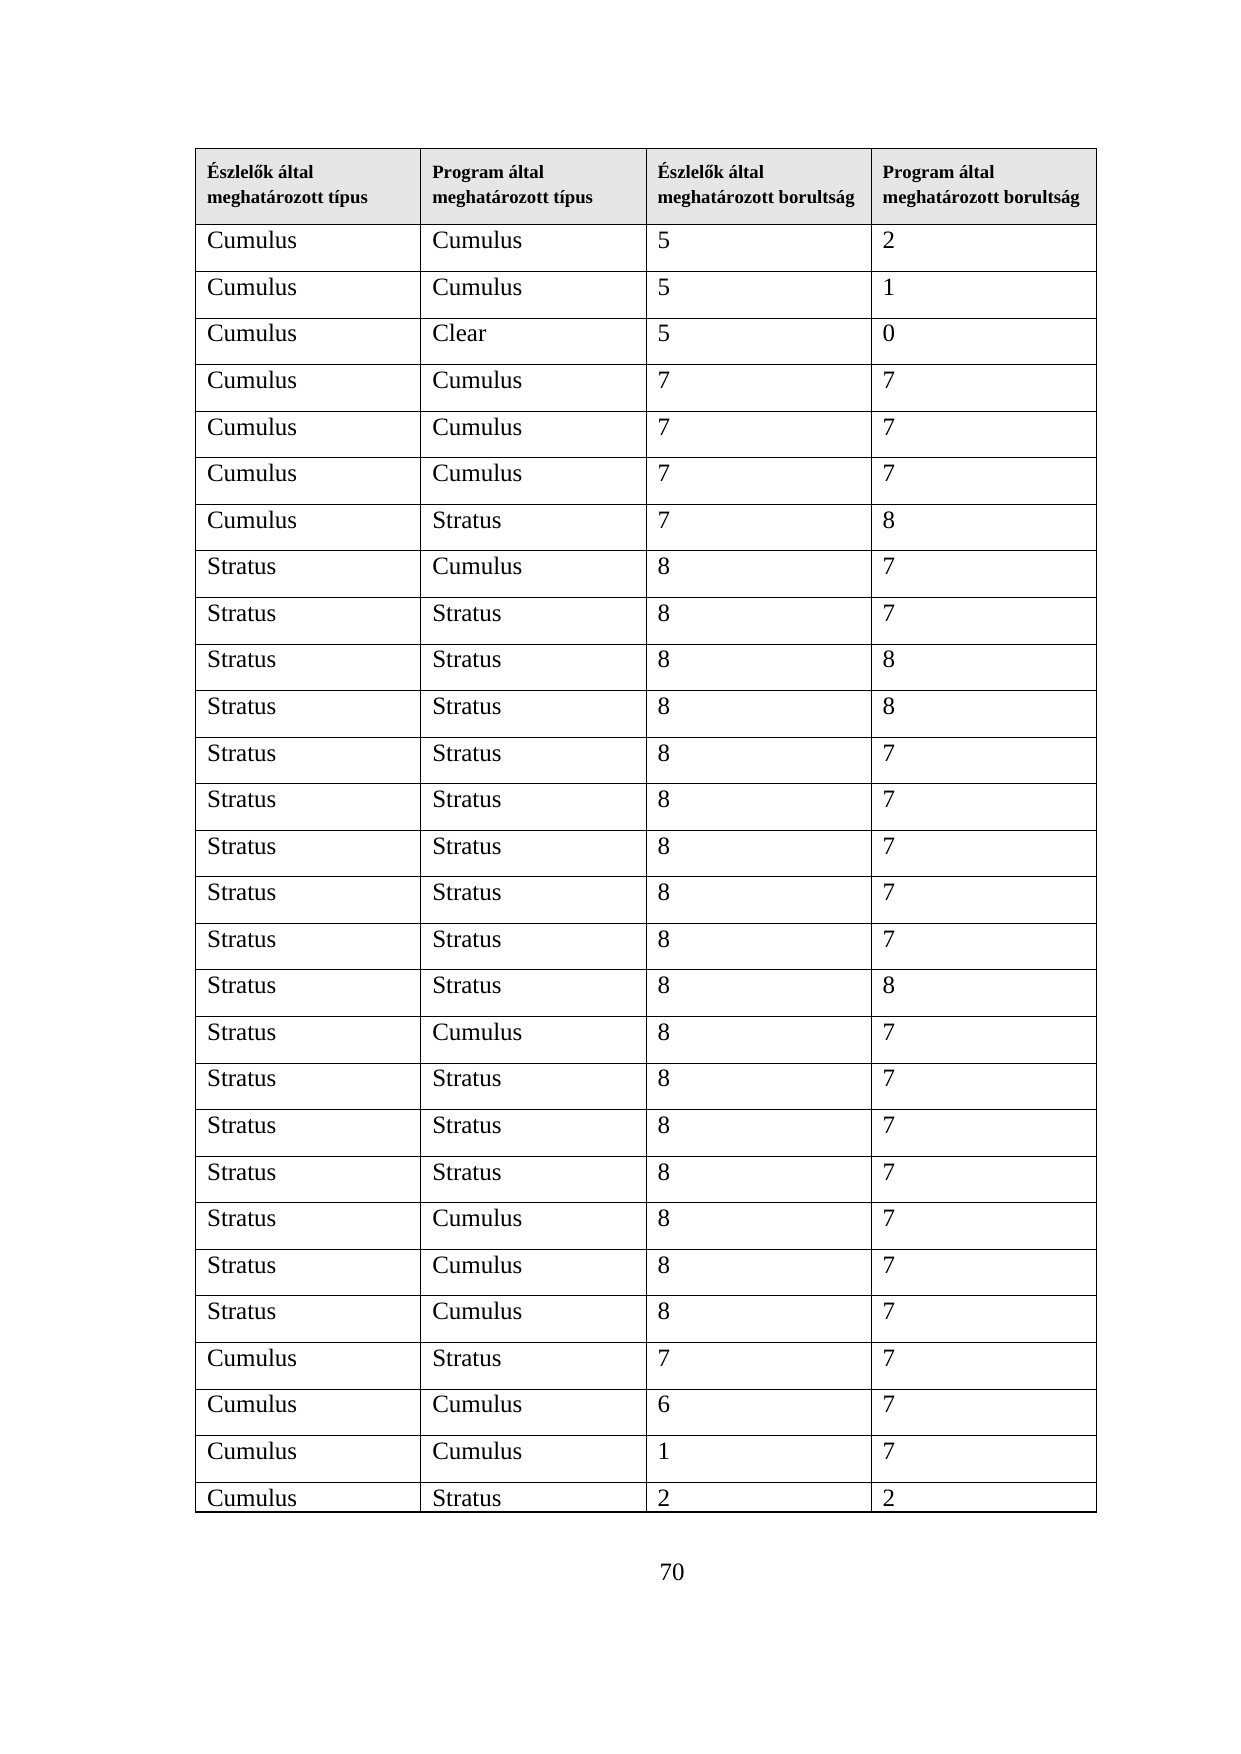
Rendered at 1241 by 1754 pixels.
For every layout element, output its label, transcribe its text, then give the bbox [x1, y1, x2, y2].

table_cell Cumulus [421, 1436, 646, 1482]
table_cell Cumulus [421, 1017, 646, 1062]
table_cell Cumulus [196, 272, 420, 317]
table_cell Stratus [196, 691, 420, 737]
table_cell 8 [647, 1250, 871, 1295]
table_cell Cumulus [196, 1483, 420, 1511]
table_cell Cumulus [196, 1343, 420, 1388]
table_cell Stratus [421, 505, 646, 550]
table_cell Stratus [196, 738, 420, 783]
table_cell Stratus [196, 1017, 420, 1062]
table_cell Cumulus [196, 1436, 420, 1482]
table_cell 2 [872, 225, 1096, 271]
table_cell 7 [872, 412, 1096, 457]
table_cell 8 [647, 831, 871, 876]
table_cell Stratus [196, 877, 420, 923]
table_cell 8 [647, 784, 871, 830]
table_cell 7 [872, 551, 1096, 597]
table_header Program által meghatározott borultság [872, 149, 1096, 224]
table_cell 7 [872, 1250, 1096, 1295]
table_cell Stratus [421, 598, 646, 643]
table_cell Stratus [196, 1250, 420, 1295]
table_cell Cumulus [421, 272, 646, 317]
table_cell Stratus [196, 551, 420, 597]
table_cell 8 [647, 645, 871, 690]
table_cell Stratus [421, 924, 646, 969]
table_cell 7 [872, 458, 1096, 504]
table_cell Stratus [196, 784, 420, 830]
table_cell 8 [647, 691, 871, 737]
table_header Észlelők által meghatározott típus [196, 149, 420, 224]
table_cell Stratus [421, 1064, 646, 1109]
table_cell 7 [872, 1343, 1096, 1388]
table_cell 7 [872, 598, 1096, 643]
table_cell 7 [872, 784, 1096, 830]
table_cell Stratus [196, 831, 420, 876]
table_cell 7 [872, 1203, 1096, 1249]
table_cell 7 [872, 877, 1096, 923]
table_cell Stratus [421, 645, 646, 690]
table_cell Cumulus [196, 365, 420, 411]
table_cell Stratus [196, 1110, 420, 1156]
table_cell 7 [872, 831, 1096, 876]
table_cell 8 [872, 645, 1096, 690]
table_cell Cumulus [196, 319, 420, 364]
table_cell Cumulus [421, 1203, 646, 1249]
table_header Észlelők által meghatározott borultság [647, 149, 871, 224]
table_cell 8 [872, 691, 1096, 737]
table_cell Cumulus [196, 458, 420, 504]
table_cell Stratus [196, 1064, 420, 1109]
table_cell Stratus [421, 784, 646, 830]
table_cell Stratus [196, 645, 420, 690]
table_cell Cumulus [421, 1390, 646, 1435]
table_cell 7 [872, 1296, 1096, 1342]
table_cell Cumulus [196, 225, 420, 271]
table_cell 7 [872, 738, 1096, 783]
table_cell 8 [872, 505, 1096, 550]
table_cell 2 [647, 1483, 871, 1511]
table_cell 0 [872, 319, 1096, 364]
table_cell 5 [647, 225, 871, 271]
table_cell 7 [872, 924, 1096, 969]
table_cell Cumulus [196, 1390, 420, 1435]
table_cell 7 [647, 458, 871, 504]
table_cell 6 [647, 1390, 871, 1435]
table_cell Stratus [421, 1483, 646, 1511]
table_cell 7 [872, 1110, 1096, 1156]
table_cell Stratus [196, 598, 420, 643]
table_cell 8 [647, 970, 871, 1016]
table_cell Stratus [421, 877, 646, 923]
table_cell 8 [647, 1296, 871, 1342]
table_cell Cumulus [421, 412, 646, 457]
table_cell 8 [647, 598, 871, 643]
table_cell Cumulus [421, 458, 646, 504]
table_cell Stratus [196, 1203, 420, 1249]
table_cell 1 [872, 272, 1096, 317]
table_cell 7 [647, 412, 871, 457]
table_cell 7 [872, 1390, 1096, 1435]
table_cell Stratus [421, 1110, 646, 1156]
table_cell 7 [872, 365, 1096, 411]
table_cell Cumulus [421, 551, 646, 597]
table_cell 7 [647, 505, 871, 550]
table_cell Cumulus [421, 225, 646, 271]
table_cell Stratus [196, 924, 420, 969]
table_cell 8 [647, 1110, 871, 1156]
table_cell Stratus [421, 1157, 646, 1202]
table_cell 8 [647, 738, 871, 783]
table_cell 7 [872, 1017, 1096, 1062]
table_cell Cumulus [196, 505, 420, 550]
table_cell 7 [872, 1064, 1096, 1109]
table_cell 8 [647, 1157, 871, 1202]
table_cell Stratus [421, 1343, 646, 1388]
table_cell Clear [421, 319, 646, 364]
table_cell 8 [647, 877, 871, 923]
table_cell Stratus [421, 970, 646, 1016]
table_cell Stratus [421, 691, 646, 737]
table_cell 5 [647, 319, 871, 364]
table_cell 2 [872, 1483, 1096, 1511]
table_cell 1 [647, 1436, 871, 1482]
table_cell Cumulus [196, 412, 420, 457]
table_cell 5 [647, 272, 871, 317]
table_cell 8 [647, 1017, 871, 1062]
table_cell Stratus [196, 1157, 420, 1202]
table_cell 7 [647, 1343, 871, 1388]
table_cell 8 [647, 924, 871, 969]
table_cell Cumulus [421, 365, 646, 411]
table_cell 8 [647, 1064, 871, 1109]
table_cell Cumulus [421, 1296, 646, 1342]
table_cell Stratus [196, 970, 420, 1016]
table_cell 8 [647, 1203, 871, 1249]
table_cell Stratus [421, 831, 646, 876]
table_header Program által meghatározott típus [421, 149, 646, 224]
table_cell 8 [647, 551, 871, 597]
table_cell 8 [872, 970, 1096, 1016]
table_cell 7 [872, 1436, 1096, 1482]
table_cell 7 [872, 1157, 1096, 1202]
table_cell 7 [647, 365, 871, 411]
table_cell Stratus [421, 738, 646, 783]
table_cell Cumulus [421, 1250, 646, 1295]
table_cell Stratus [196, 1296, 420, 1342]
